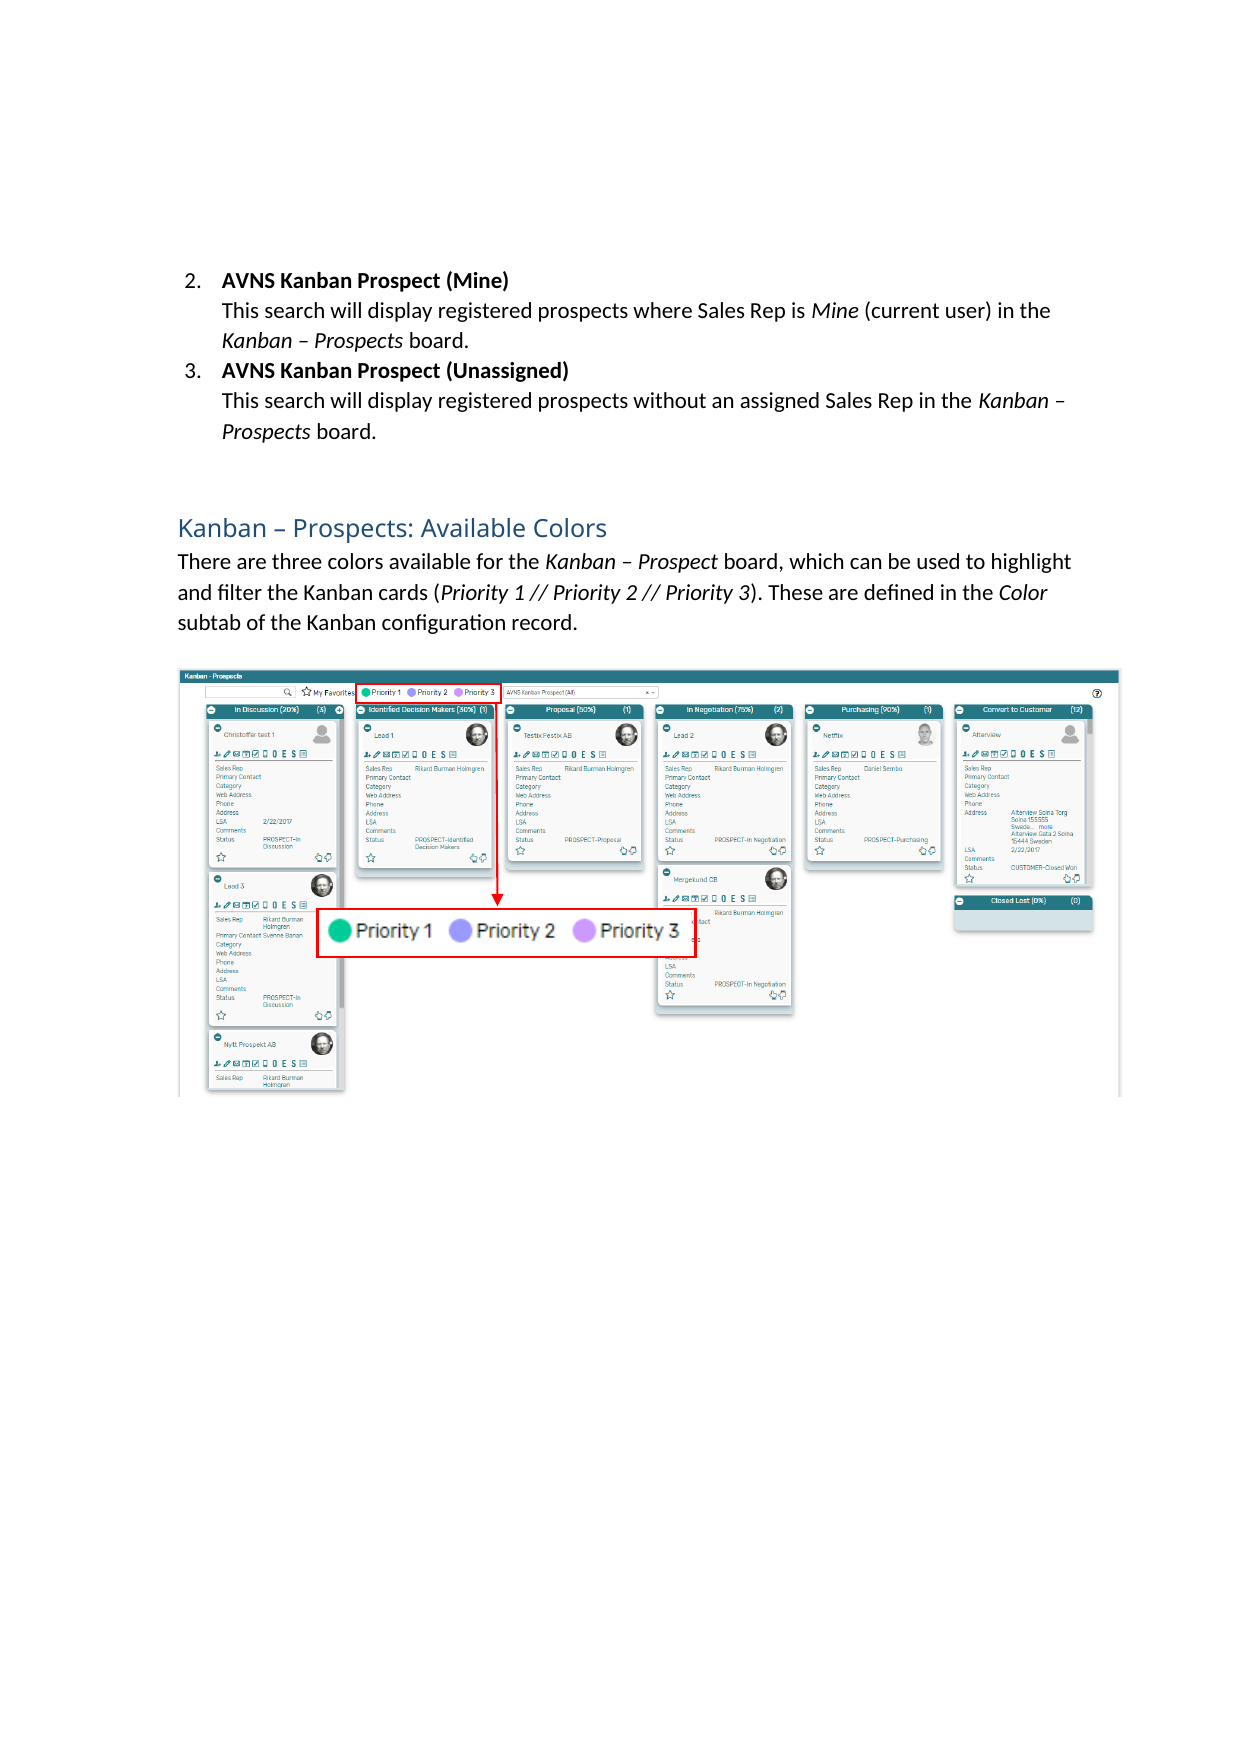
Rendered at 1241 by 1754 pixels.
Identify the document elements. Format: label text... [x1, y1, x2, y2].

picture [177, 668, 1123, 1097]
list AVNS Kanban Prospect (Unassigned) This search will display registered prospects without an assigned Sales Rep in the Kanban – Prospects board. [184, 356, 1092, 445]
list AVNS Kanban Prospect (Mine) This search will display registered prospects where Sales Rep is Mine (current user) in the Kanban – Prospects board. [184, 266, 1092, 354]
subtitle Kanban – Prospects: Available Colors [177, 511, 1092, 545]
text There are three colors available for the Kanban – Prospect board, which can be used to highlight and filter the Kanban cards (Priority 1 // Priority 2 // Priority 3). These are defined in the Color subtab of the Kanban configuration record. [177, 547, 1092, 668]
